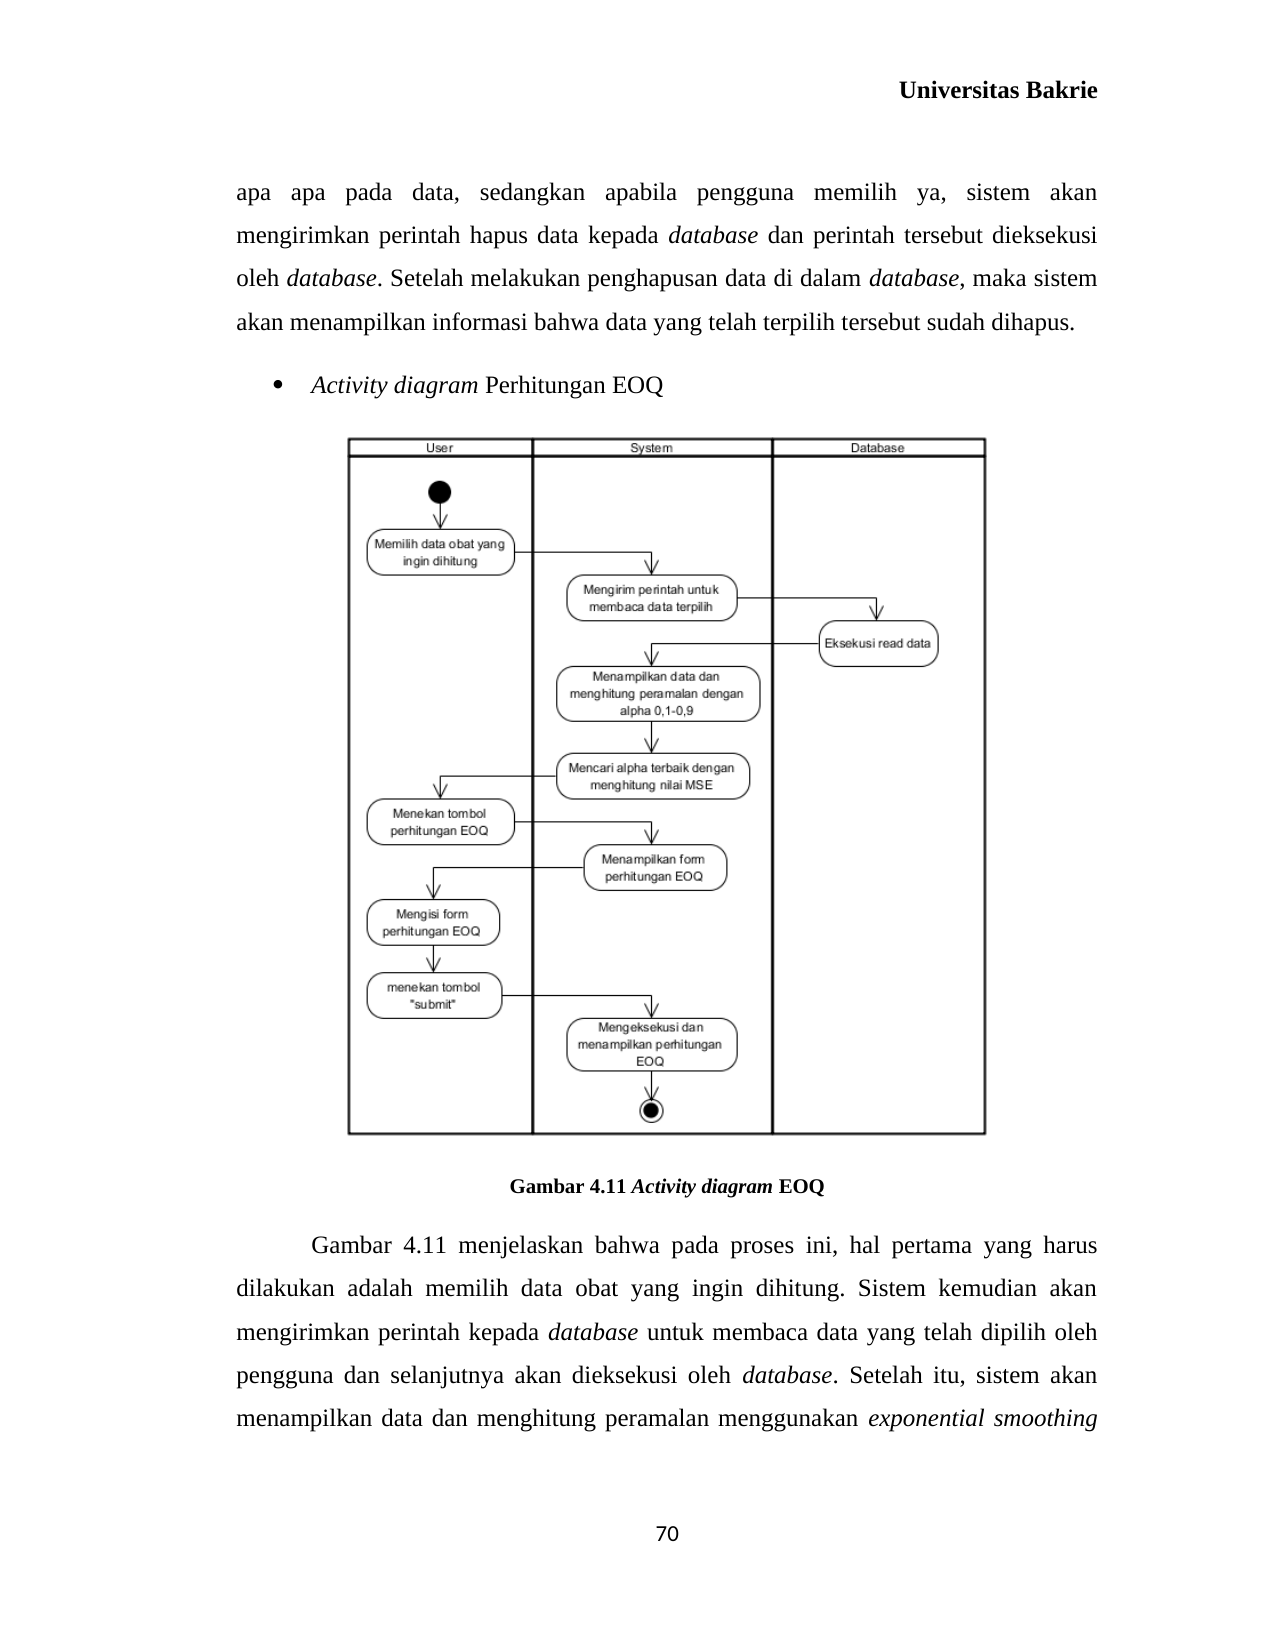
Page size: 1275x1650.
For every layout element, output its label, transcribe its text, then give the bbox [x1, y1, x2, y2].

picture [345, 434, 989, 1139]
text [236, 1230, 1098, 1432]
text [236, 177, 1098, 335]
text Gambar 4.11 Activity diagram EOQ [236, 1173, 1098, 1198]
list Activity diagram Perhitungan EOQ [274, 371, 1098, 399]
